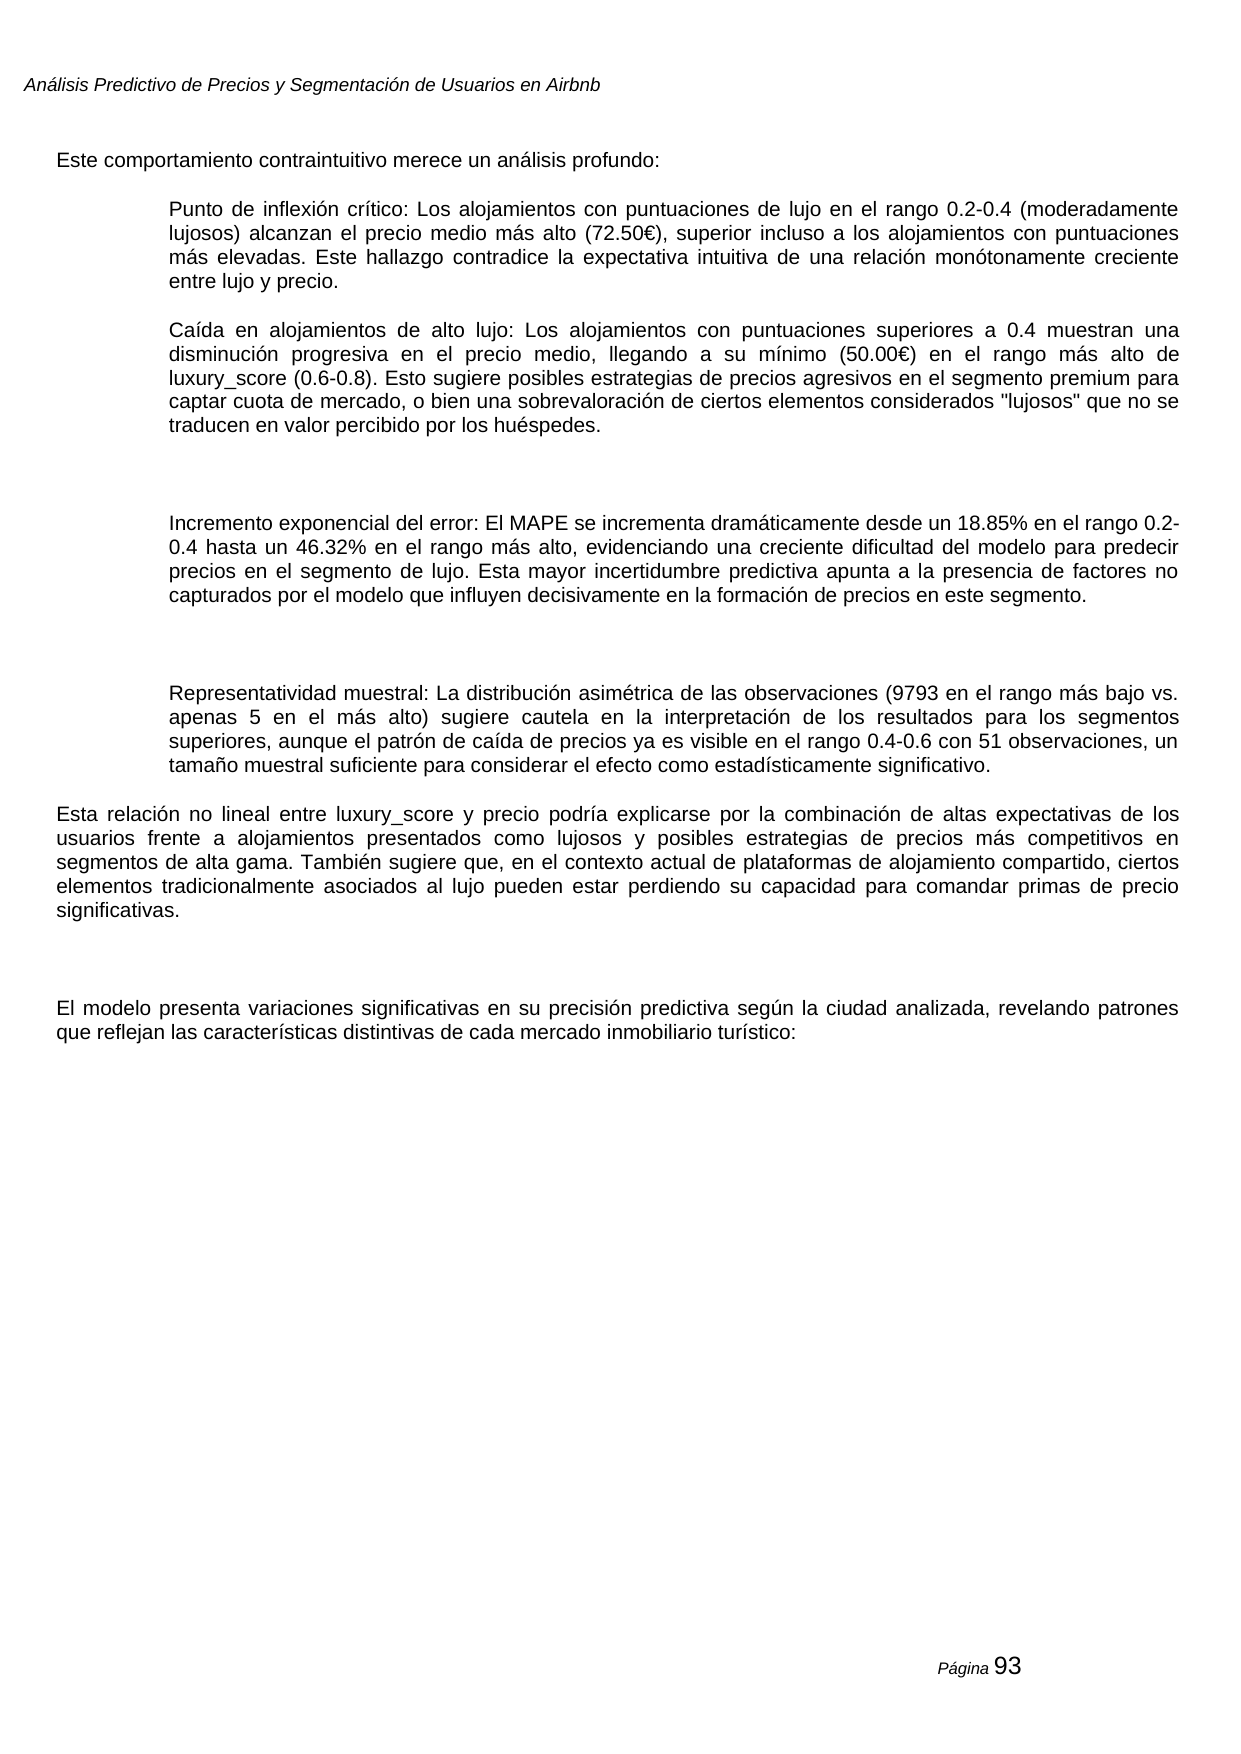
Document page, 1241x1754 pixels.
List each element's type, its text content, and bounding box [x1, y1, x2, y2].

text Incremento exponencial del error: El MAPE se incrementa dramáticamente desde un 18.85% en el rango 0.2-0.4 hasta un 46.32% en el rango más alto, evidenciando una creciente dificultad del modelo para predecir precios en el segmento de lujo. Esta mayor incertidumbre predictiva apunta a la presencia de factores no capturados por el modelo que influyen decisivamente en la formación de precios en este segmento. [169, 511, 1181, 607]
text El modelo presenta variaciones significativas en su precisión predictiva según la ciudad analizada, revelando patrones que reflejan las características distintivas de cada mercado inmobiliario turístico: [56, 996, 1181, 1043]
text Caída en alojamientos de alto lujo: Los alojamientos con puntuaciones superiores a 0.4 muestran una disminución progresiva en el precio medio, llegando a su mínimo (50.00€) en el rango más alto de luxury_score (0.6-0.8). Esto sugiere posibles estrategias de precios agresivos en el segmento premium para captar cuota de mercado, o bien una sobrevaloración de ciertos elementos considerados "lujosos" que no se traducen en valor percibido por los huéspedes. [169, 317, 1181, 437]
text Representatividad muestral: La distribución asimétrica de las observaciones (9793 en el rango más bajo vs. apenas 5 en el más alto) sugiere cautela en la interpretación de los resultados para los segmentos superiores, aunque el patrón de caída de precios ya es visible en el rango 0.4-0.6 con 51 observaciones, un tamaño muestral suficiente para considerar el efecto como estadísticamente significativo. [169, 681, 1181, 777]
text Este comportamiento contraintuitivo merece un análisis profundo: [56, 148, 1181, 172]
text Esta relación no lineal entre luxury_score y precio podría explicarse por la combinación de altas expectativas de los usuarios frente a alojamientos presentados como lujosos y posibles estrategias de precios más competitivos en segmentos de alta gama. También sugiere que, en el contexto actual de plataformas de alojamiento compartido, ciertos elementos tradicionalmente asociados al lujo pueden estar perdiendo su capacidad para comandar primas de precio significativas. [56, 802, 1181, 922]
text Punto de inflexión crítico: Los alojamientos con puntuaciones de lujo en el rango 0.2-0.4 (moderadamente lujosos) alcanzan el precio medio más alto (72.50€), superior incluso a los alojamientos con puntuaciones más elevadas. Este hallazgo contradice la expectativa intuitiva de una relación monótonamente creciente entre lujo y precio. [169, 197, 1181, 292]
